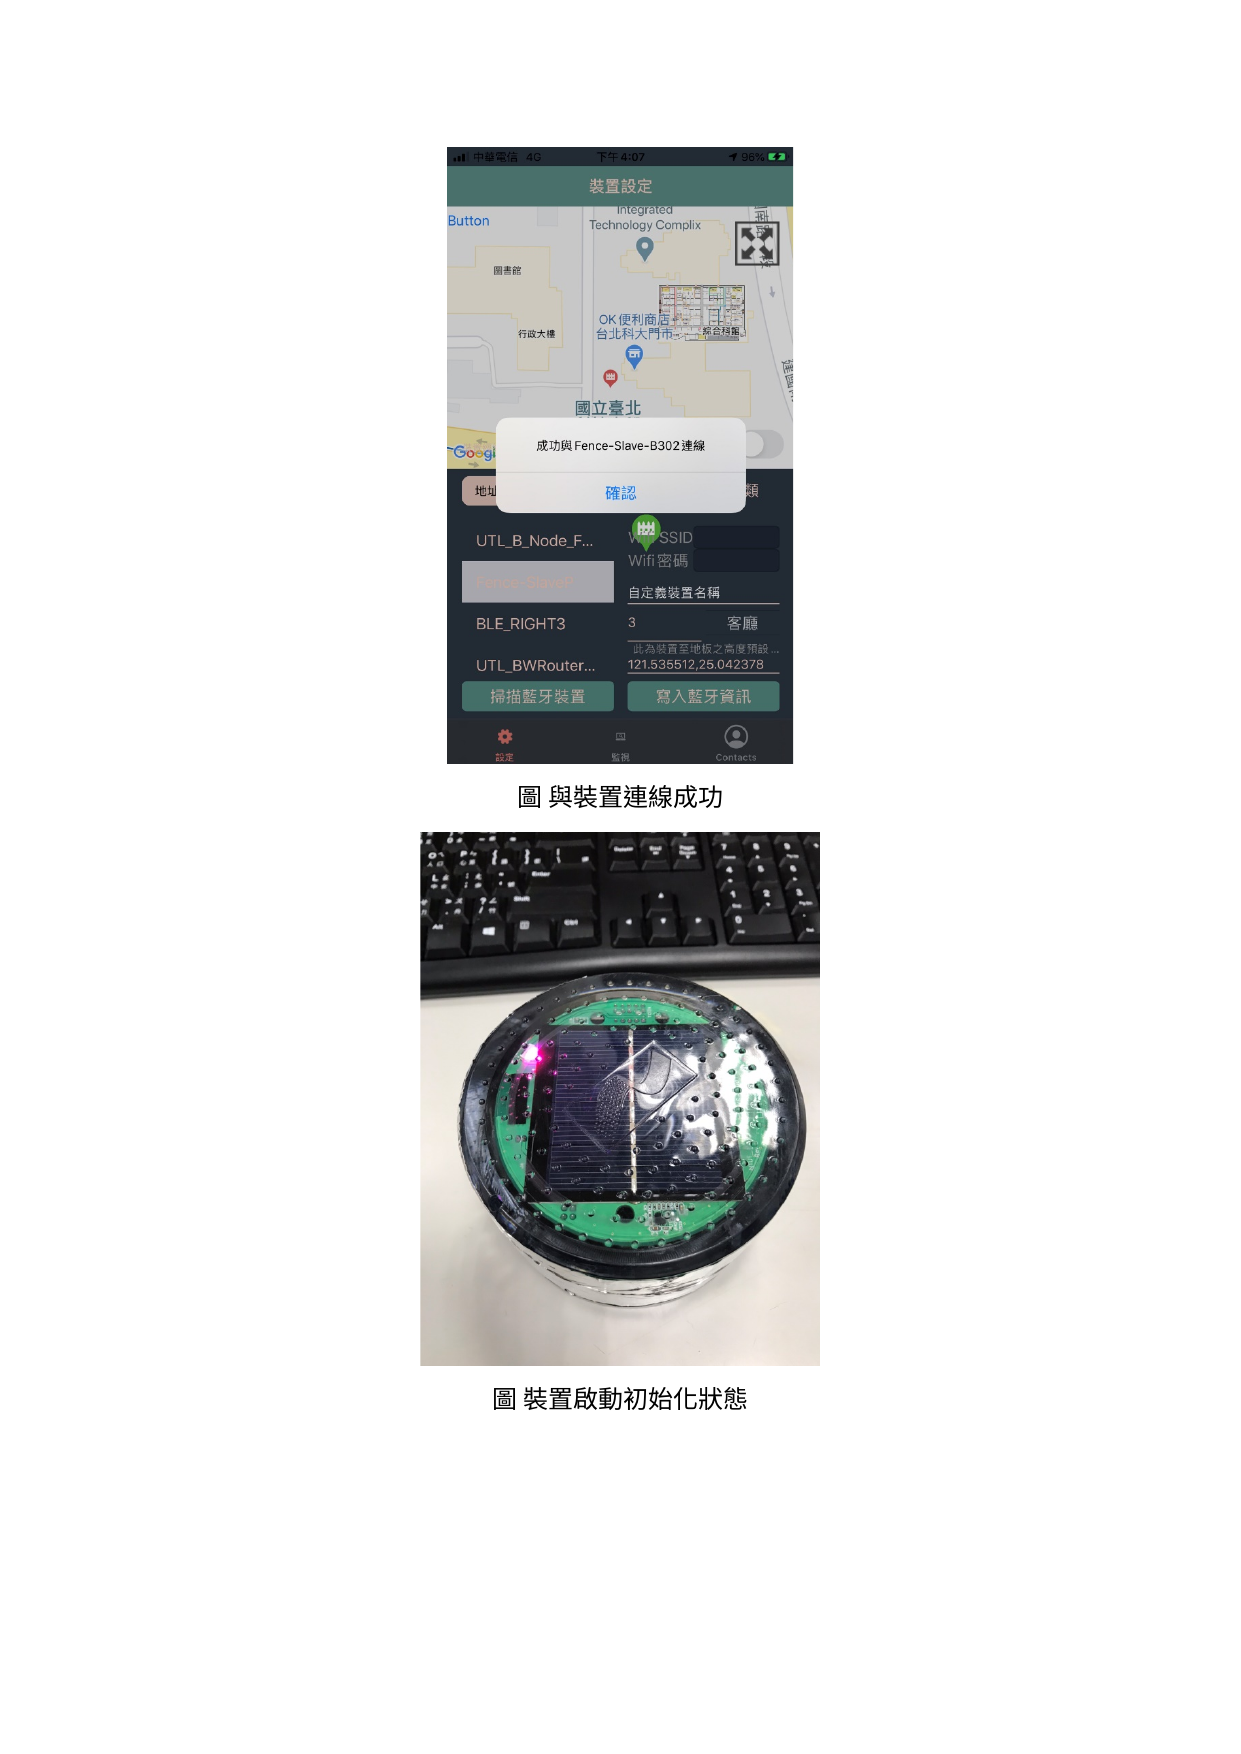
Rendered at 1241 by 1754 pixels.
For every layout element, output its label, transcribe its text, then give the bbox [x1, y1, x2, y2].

text 圖 與裝置連線成功 [148, 778, 1092, 814]
text 圖 裝置啟動初始化狀態 [148, 1379, 1092, 1416]
picture [447, 147, 794, 764]
picture [420, 832, 820, 1366]
